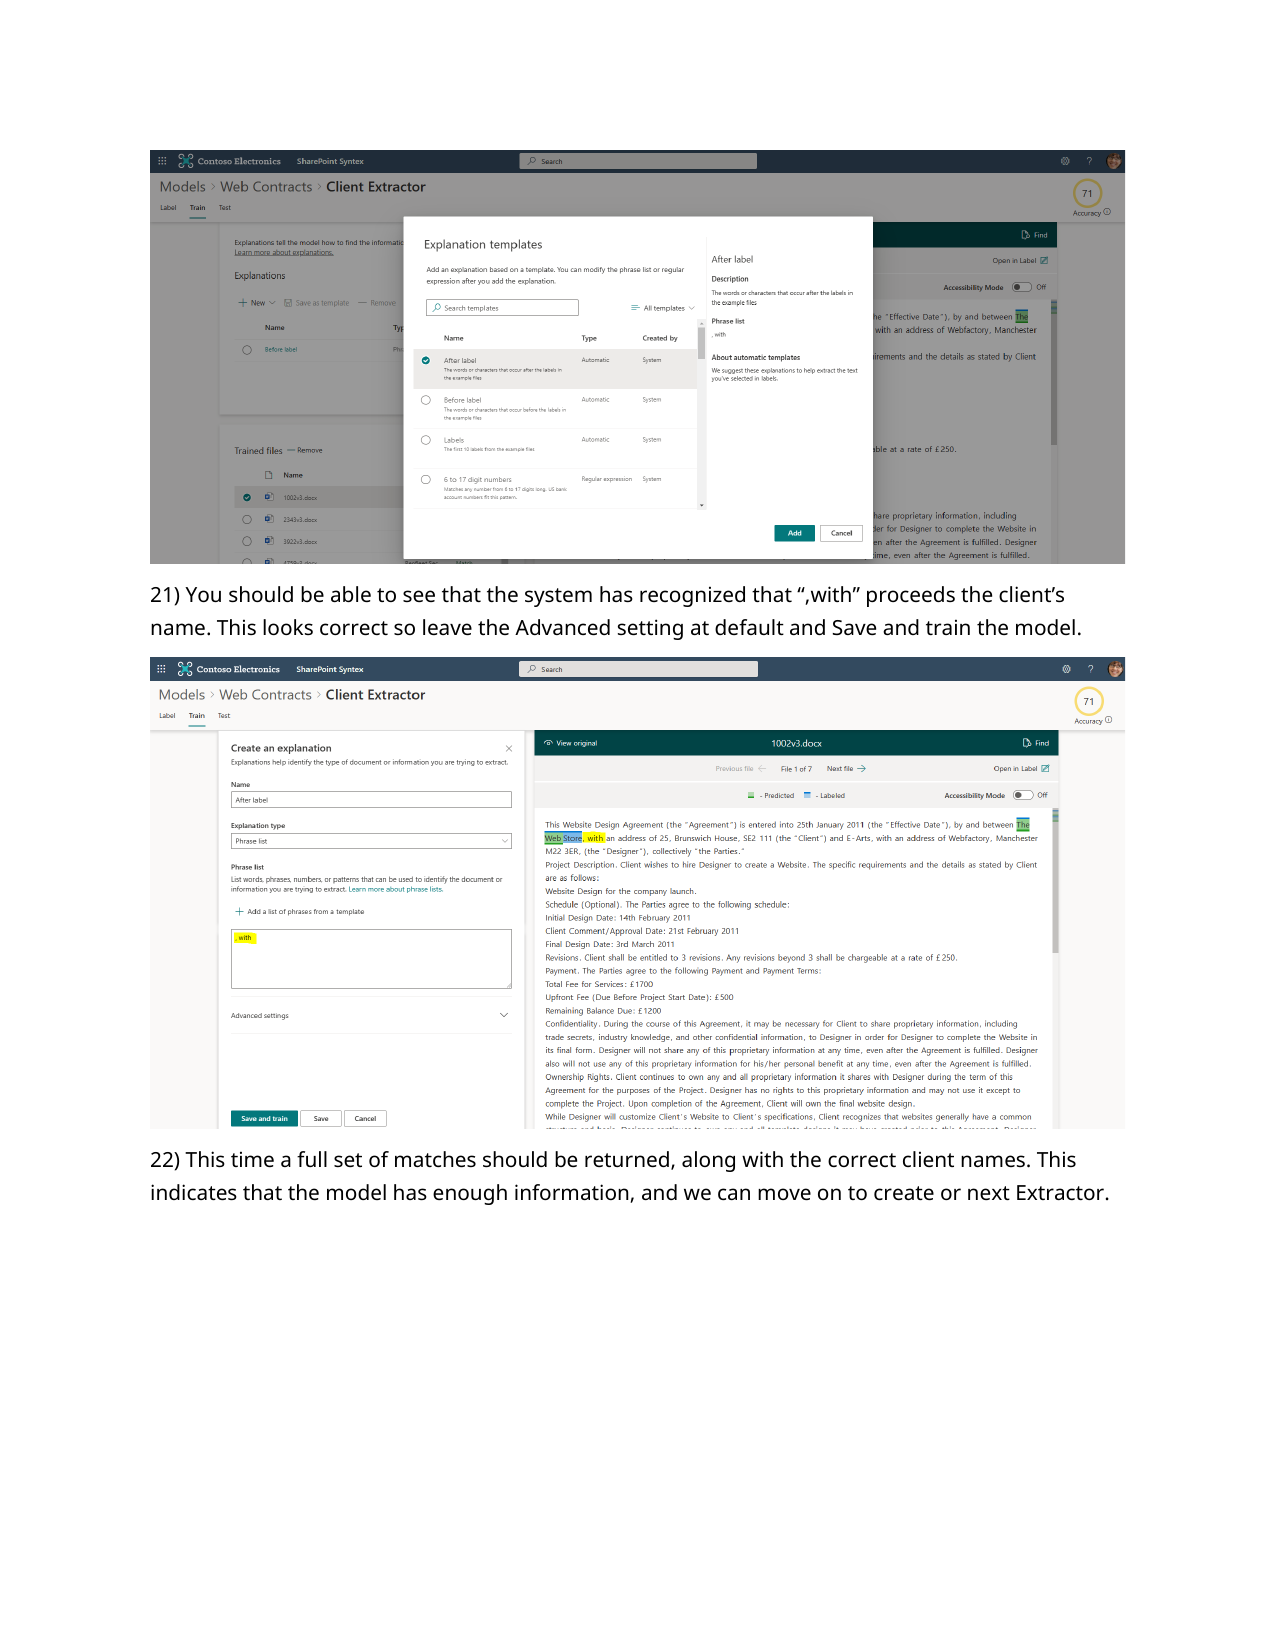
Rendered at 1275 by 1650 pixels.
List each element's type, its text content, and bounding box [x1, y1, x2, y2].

text 21) You should be able to see that the system has recognized that “,with” proceeds the client’s name. This looks correct so leave the Advanced setting at default and Save and train the model. [150, 580, 1125, 641]
picture [150, 150, 1125, 564]
picture [150, 657, 1125, 1129]
text 22) This time a full set of matches should be returned, along with the correct client names. This indicates that the model has enough information, and we can move on to create or next Extractor. [150, 1145, 1125, 1206]
